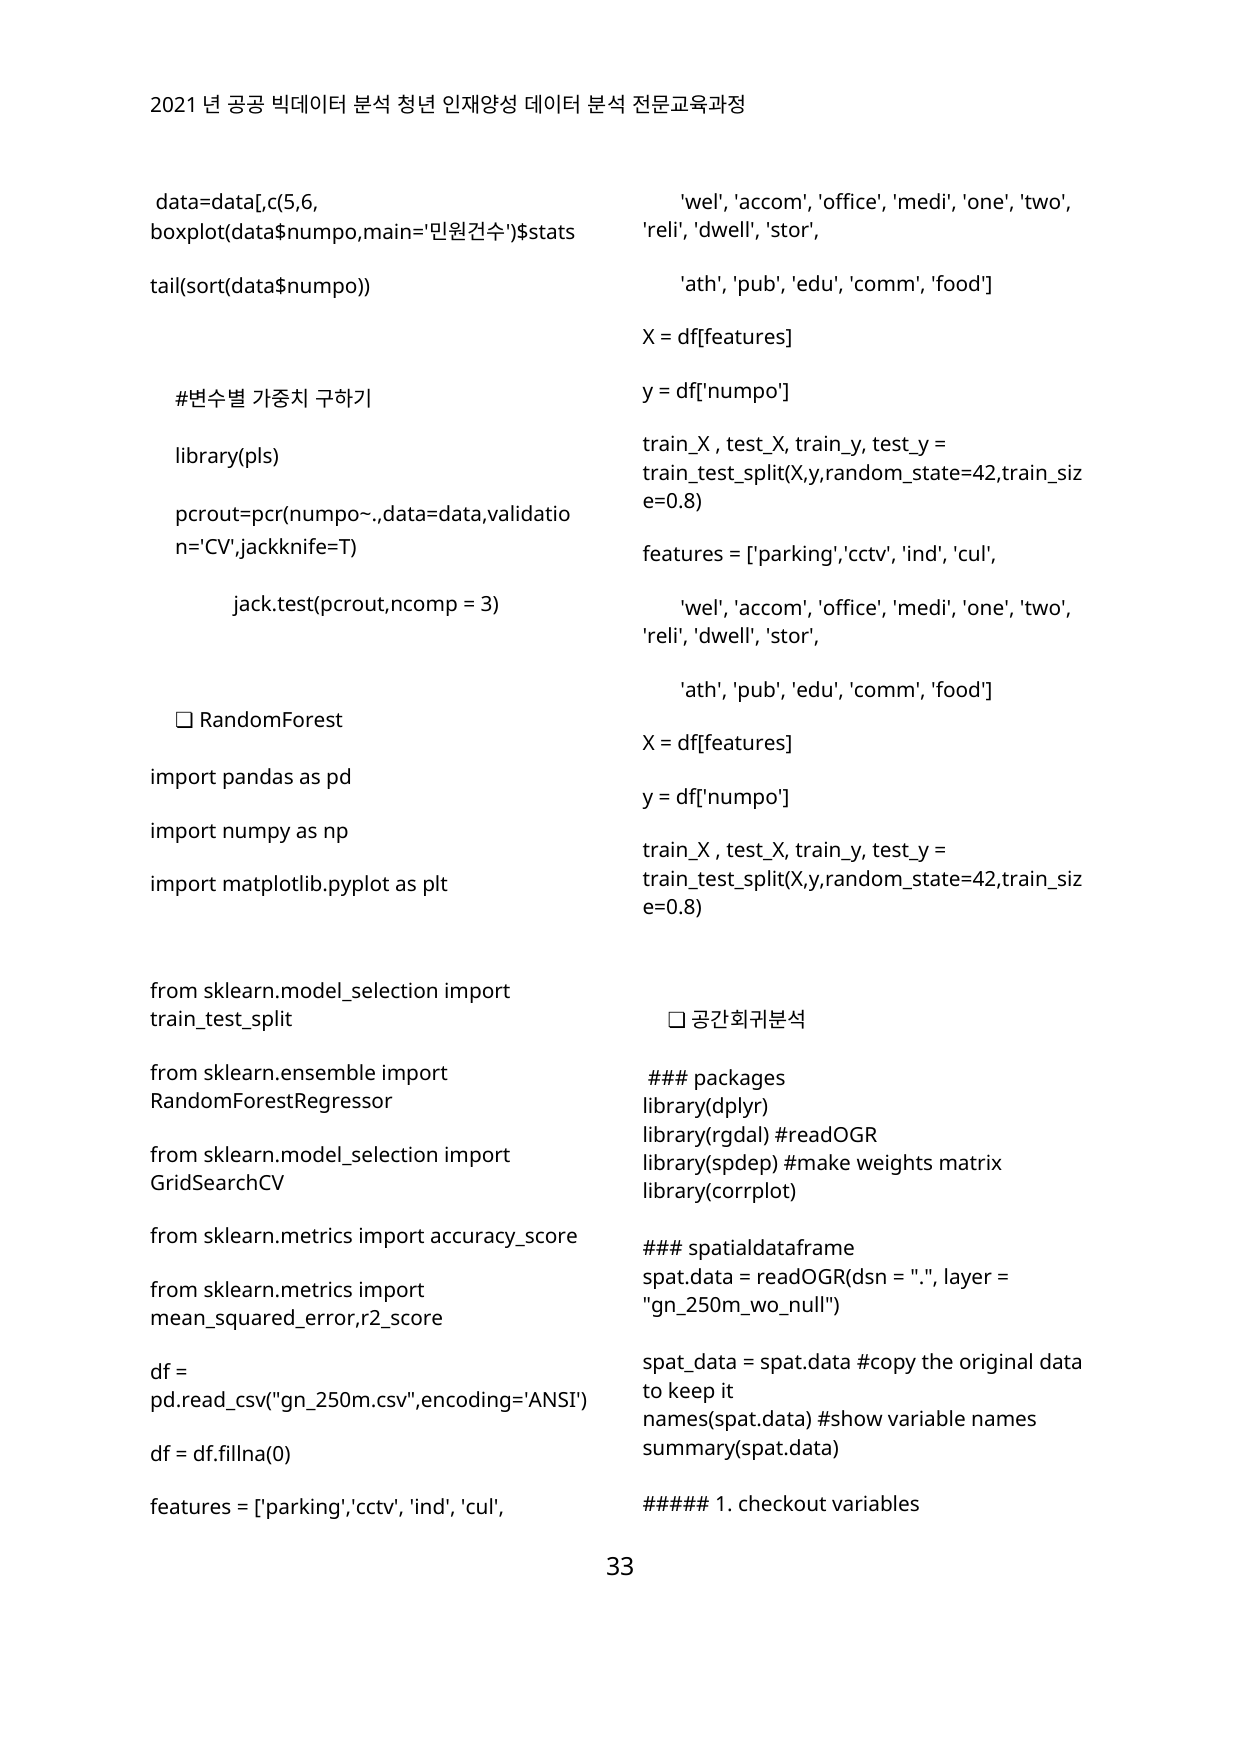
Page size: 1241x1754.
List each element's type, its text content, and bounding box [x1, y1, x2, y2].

text data=data[,c(5,6, boxplot(data$numpo,main='민원건수')$stats [150, 187, 598, 246]
text 'wel', 'accom', 'office', 'medi', 'one', 'two', 'reli', 'dwell', 'stor', [642, 593, 1090, 650]
text df = df.fillna(0) [150, 1439, 598, 1467]
text ### spatialdataframe [642, 1233, 1090, 1262]
text y = df['numpo'] [642, 376, 1090, 404]
text library(corrplot) [642, 1177, 1090, 1205]
text features = ['parking','cctv', 'ind', 'cul', [642, 539, 1090, 568]
text library(pls) [175, 442, 573, 470]
text ##### 1. checkout variables [642, 1489, 1090, 1518]
text 'wel', 'accom', 'office', 'medi', 'one', 'two', 'reli', 'dwell', 'stor', [642, 187, 1090, 244]
text import pandas as pd [150, 762, 598, 791]
text names(spat.data) #show variable names [642, 1404, 1090, 1433]
text spat_data = spat.data #copy the original data to keep it [642, 1347, 1090, 1404]
text library(spdep) #make weights matrix [642, 1148, 1090, 1177]
text jack.test(pcrout,ncomp = 3) [233, 589, 573, 618]
text library(dplyr) [642, 1091, 1090, 1120]
text train_X , test_X, train_y, test_y = train_test_split(X,y,random_state=42,train_size=0.8) [642, 429, 1090, 514]
text X = df[features] [642, 728, 1090, 757]
text from sklearn.metrics import mean_squared_error,r2_score [150, 1275, 598, 1332]
text train_X , test_X, train_y, test_y = train_test_split(X,y,random_state=42,train_size=0.8) [642, 835, 1090, 921]
text 'ath', 'pub', 'edu', 'comm', 'food'] [642, 269, 1090, 297]
text summary(spat.data) [642, 1433, 1090, 1461]
text #변수별 가중치 구하기 [175, 382, 573, 412]
text spat.data = readOGR(dsn = ".", layer = "gn_250m_wo_null") [642, 1262, 1090, 1319]
text tail(sort(data$numpo)) [150, 271, 598, 299]
text library(rgdal) #readOGR [642, 1120, 1090, 1148]
text 'ath', 'pub', 'edu', 'comm', 'food'] [642, 675, 1090, 703]
text from sklearn.model_selection import train_test_split [150, 976, 598, 1033]
text from sklearn.ensemble import RandomForestRegressor [150, 1058, 598, 1115]
text ❏ 공간회귀분석 [667, 1003, 1065, 1033]
text import numpy as np [150, 816, 598, 844]
text X = df[features] [642, 322, 1090, 351]
text pcrout=pcr(numpo~.,data=data,validation='CV',jackknife=T) [175, 499, 573, 560]
text import matplotlib.pyplot as plt [150, 869, 598, 898]
text y = df['numpo'] [642, 782, 1090, 810]
text from sklearn.model_selection import GridSearchCV [150, 1140, 598, 1197]
text features = ['parking','cctv', 'ind', 'cul', [150, 1492, 598, 1521]
text ❏ RandomForest [175, 705, 573, 733]
text df = pd.read_csv("gn_250m.csv",encoding='ANSI') [150, 1357, 598, 1414]
text ### packages [642, 1063, 1090, 1091]
text from sklearn.metrics import accuracy_score [150, 1222, 598, 1250]
